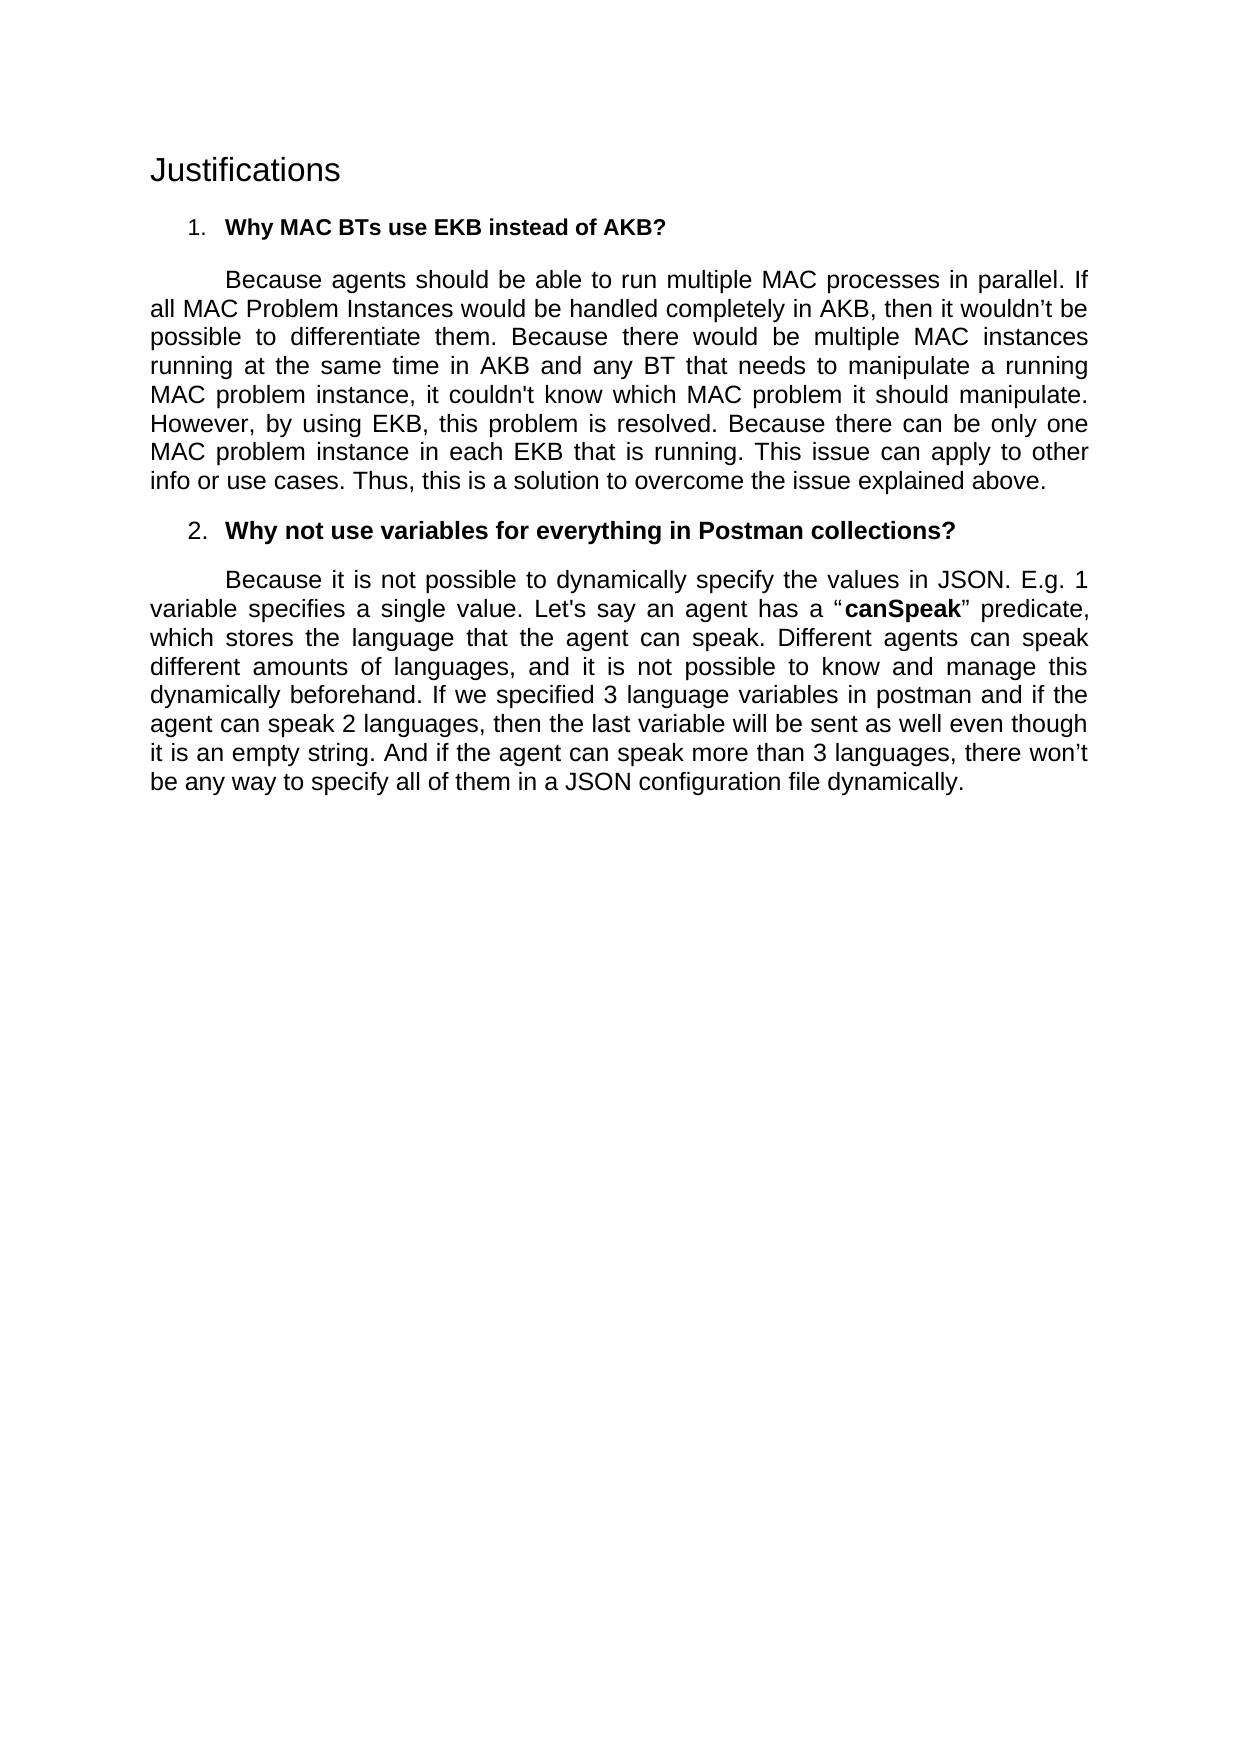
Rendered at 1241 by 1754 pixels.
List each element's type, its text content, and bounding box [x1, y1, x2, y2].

text Because it is not possible to dynamically specify the values in JSON. E.g. 1 variable specifies a single value. Let's say an agent has a “canSpeak” predicate, which stores the language that the agent can speak. Different agents can speak different amounts of languages, and it is not possible to know and manage this dynamically beforehand. If we specified 3 language variables in postman and if the agent can speak 2 languages, then the last variable will be sent as well even though it is an empty string. And if the agent can speak more than 3 languages, there won’t be any way to specify all of them in a JSON configuration file dynamically. [150, 565, 1090, 795]
list Why MAC BTs use EKB instead of AKB? [187, 213, 1090, 240]
subtitle Justifications [150, 150, 1090, 188]
list Why not use variables for everything in Postman collections? [187, 516, 1090, 544]
text Because agents should be able to run multiple MAC processes in parallel. If all MAC Problem Instances would be handled completely in AKB, then it wouldn’t be possible to differentiate them. Because there would be multiple MAC instances running at the same time in AKB and any BT that needs to manipulate a running MAC problem instance, it couldn't know which MAC problem it should manipulate. However, by using EKB, this problem is resolved. Because there can be only one MAC problem instance in each EKB that is running. This issue can apply to other info or use cases. Thus, this is a solution to overcome the issue explained above. [150, 265, 1090, 495]
